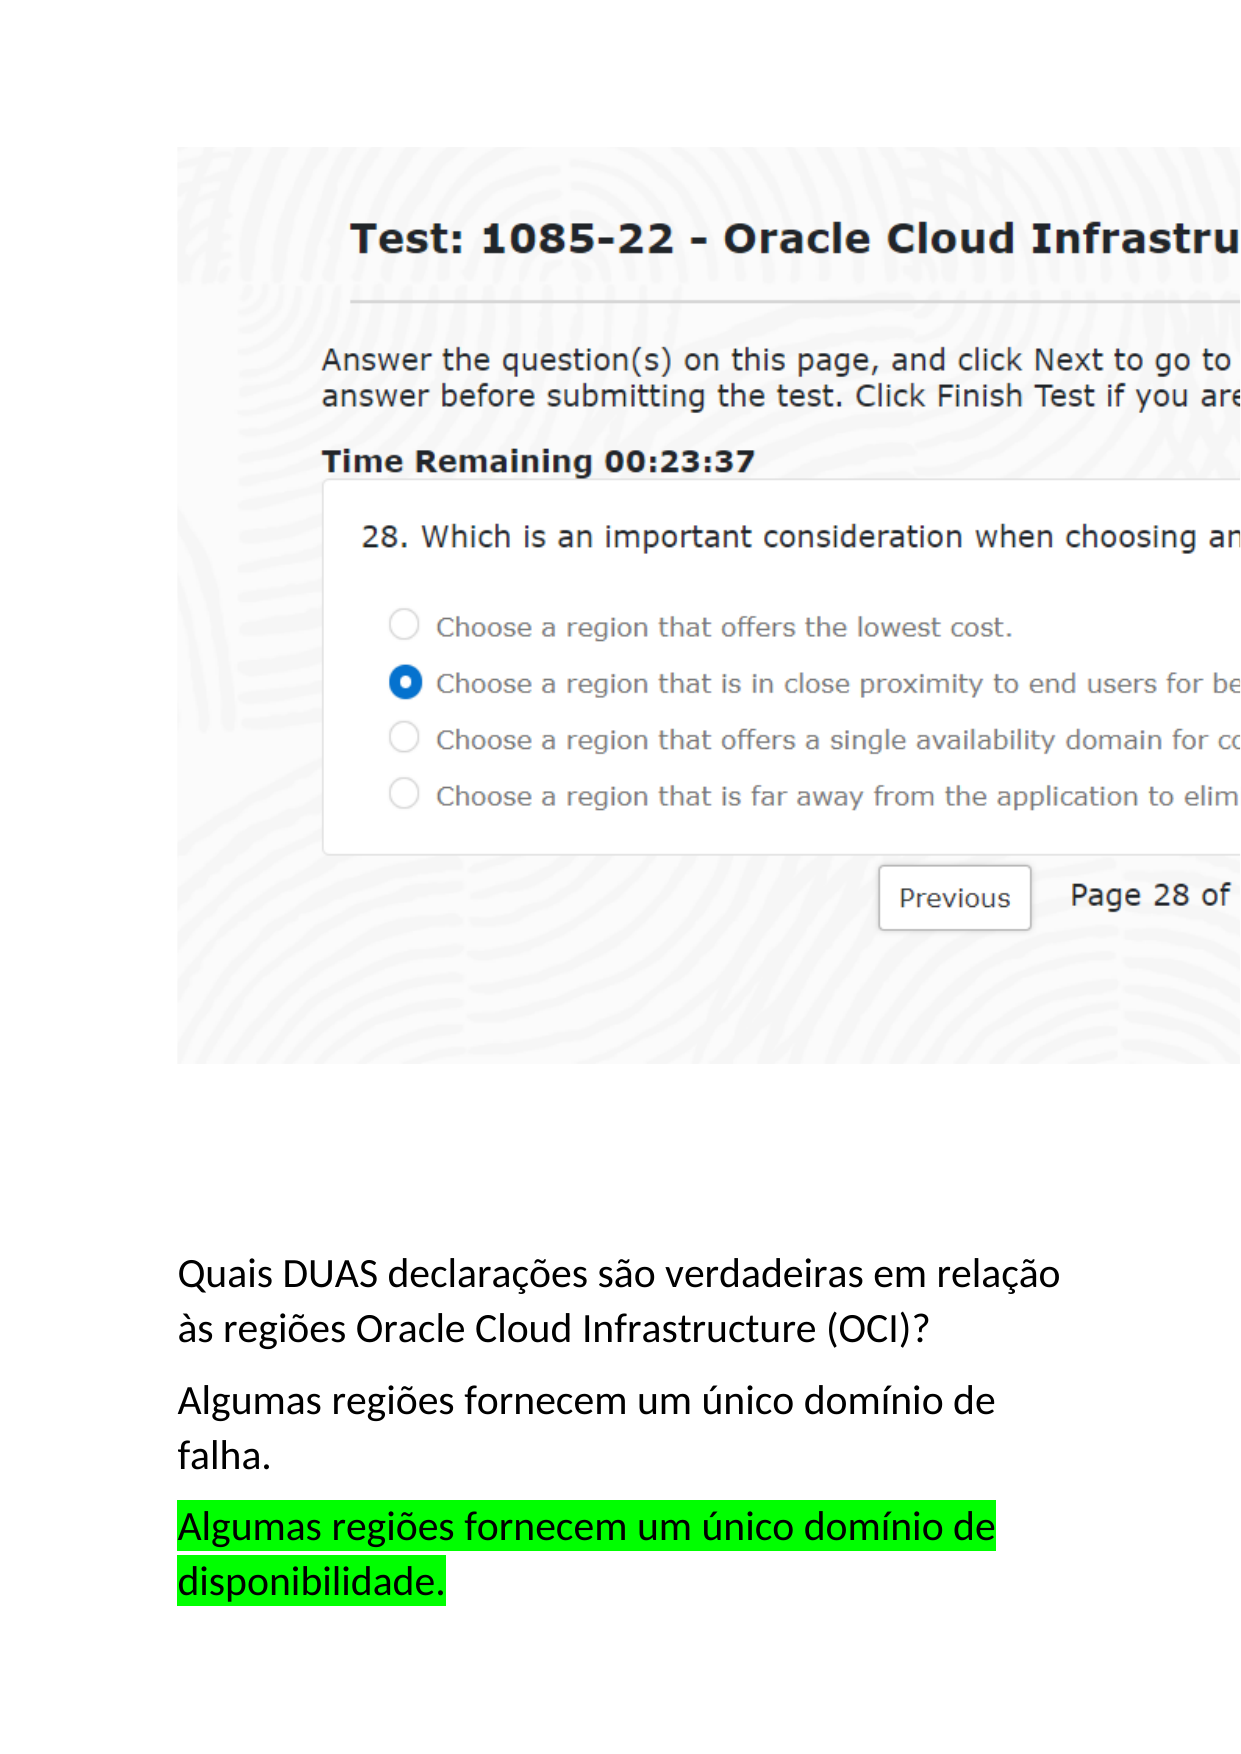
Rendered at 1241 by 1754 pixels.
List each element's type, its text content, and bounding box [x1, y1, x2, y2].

text Algumas regiões fornecem um único domínio de disponibilidade. [177, 1500, 1063, 1606]
picture [177, 147, 1241, 1064]
text Algumas regiões fornecem um único domínio de falha. [177, 1374, 1063, 1479]
text Quais DUAS declarações são verdadeiras em relação às regiões Oracle Cloud Infrastructure (OCI)? [177, 1247, 1063, 1353]
